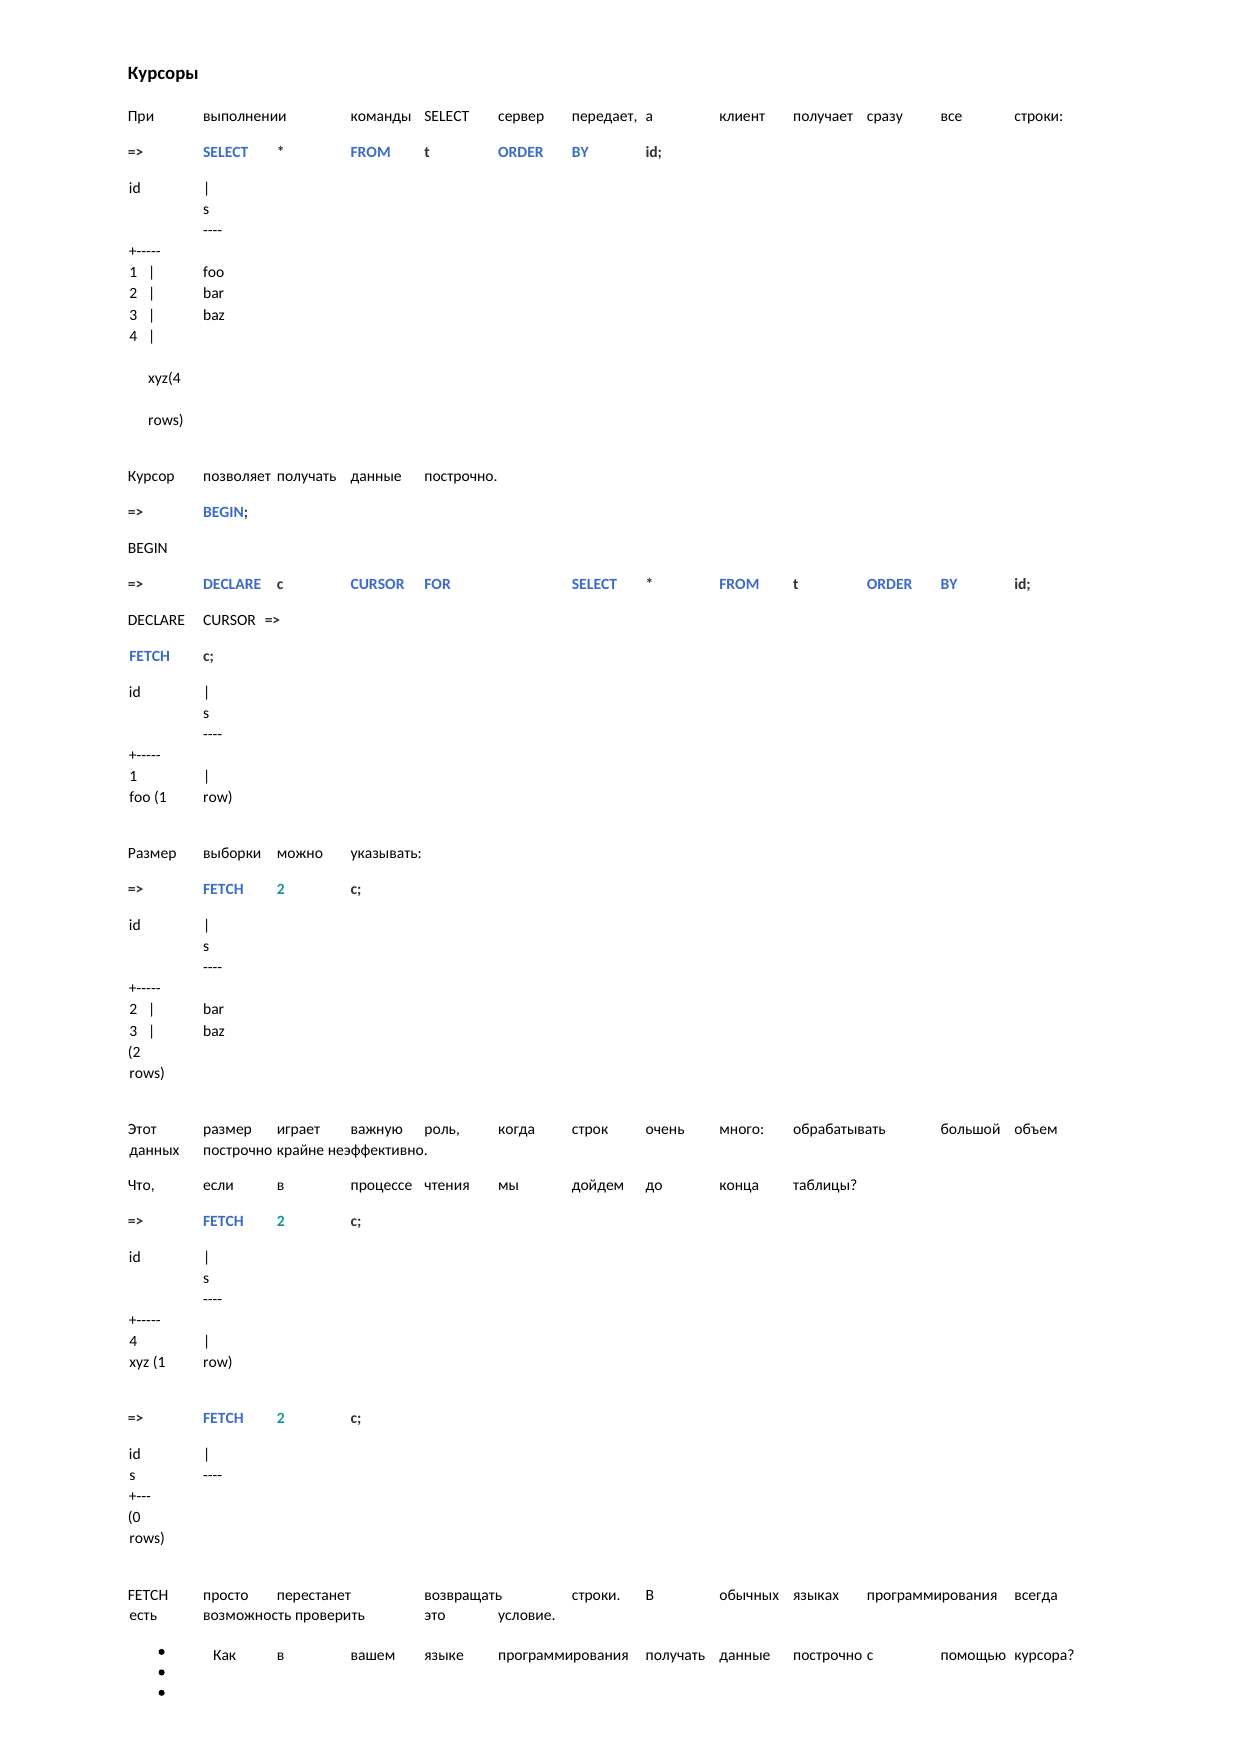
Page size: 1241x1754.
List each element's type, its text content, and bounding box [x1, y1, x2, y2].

subtitle Курсоры [128, 62, 1097, 84]
text id | s ----+----- [128, 915, 233, 997]
text id | s ----+----- [128, 178, 233, 260]
text 1 | foo (1 row) [128, 766, 233, 806]
subtitle => FETCH 2 c; [128, 1211, 1097, 1230]
list | xyz(4 rows) [129, 326, 233, 429]
list | foo [129, 262, 233, 281]
text BEGIN [128, 538, 233, 557]
list | bar [129, 284, 233, 303]
list | baz [129, 305, 233, 324]
subtitle => FETCH 2 c; [128, 879, 1097, 899]
text Что, если в процессе чтения мы дойдем до конца таблицы? [128, 1176, 1097, 1194]
list | baz [129, 1021, 233, 1040]
text Как в вашем языке программирования получать данные построчно с помощью курсора? [159, 1645, 1097, 1664]
text id | s ----+----- [128, 682, 233, 764]
text Размер выборки можно указывать: [128, 844, 1097, 863]
text Этот размер играет важную роль, когда строк очень много: обрабатывать большой объем данных построчно крайне неэффективно. [128, 1119, 1097, 1159]
text id | s ----+----- [128, 1247, 233, 1329]
subtitle => FETCH 2 c; [128, 1409, 1097, 1428]
subtitle => DECLARE c CURSOR FOR SELECT * FROM t ORDER BY id; [128, 574, 1097, 593]
text (0 rows) [128, 1508, 233, 1548]
text (2 rows) [128, 1042, 233, 1082]
text => BEGIN; [128, 502, 1097, 521]
list | bar [129, 999, 233, 1018]
text Курсор позволяет получать данные построчно. [128, 466, 1097, 485]
text FETCH просто перестанет возвращать строки. В обычных языках программирования всегда есть возможность проверить это условие. [128, 1585, 1097, 1624]
subtitle => SELECT * FROM t ORDER BY id; [128, 142, 1097, 161]
text При выполнении команды SELECT сервер передает, а клиент получает сразу все строки: [128, 107, 1097, 126]
text id | s ----+--- [128, 1444, 233, 1505]
text DECLARE CURSOR => FETCH c; [128, 610, 280, 665]
text 4 | xyz (1 row) [128, 1331, 233, 1371]
